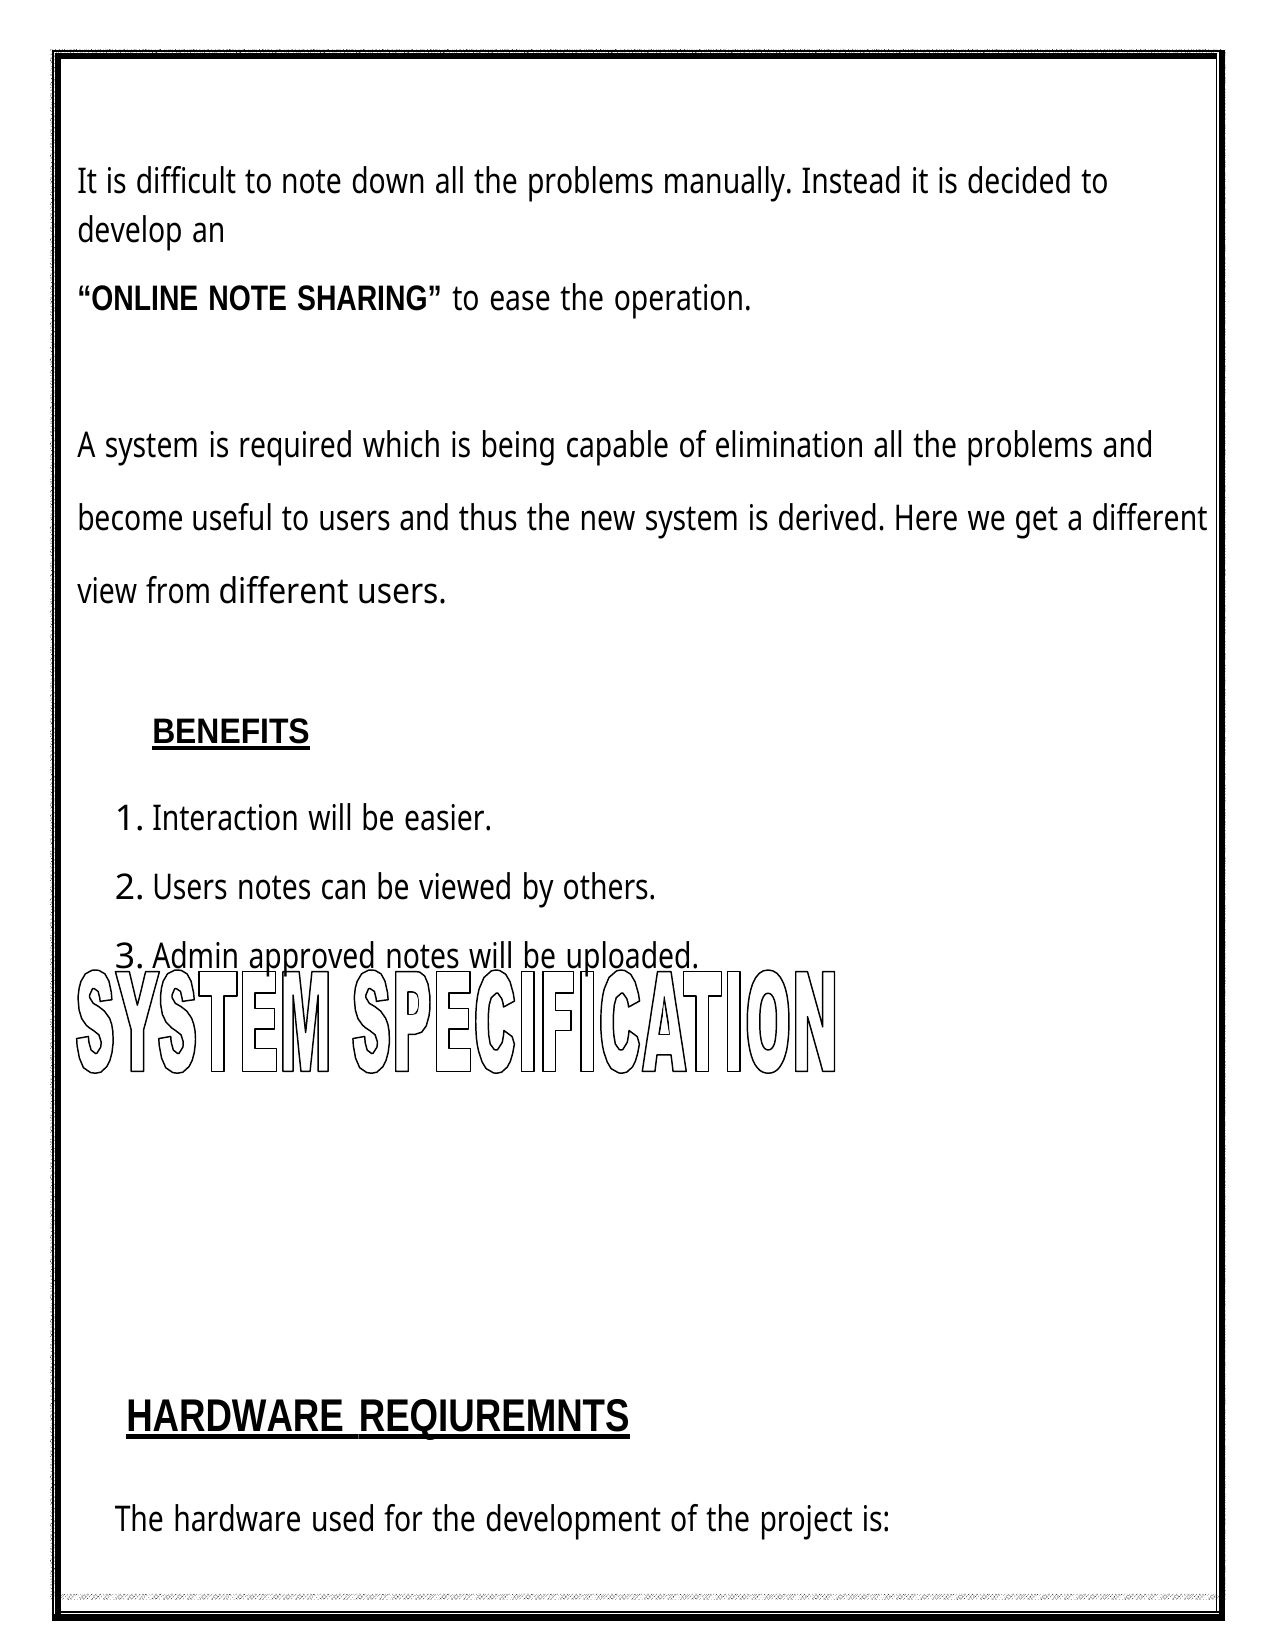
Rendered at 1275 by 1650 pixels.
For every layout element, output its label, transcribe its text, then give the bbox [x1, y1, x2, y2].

picture [54, 52, 1219, 1600]
text “ONLINE NOTE SHARING” to ease the operation. [77, 273, 1210, 321]
list Admin approved notes will be uploaded. [114, 931, 1210, 979]
subtitle HARDWARE REQIUREMNTS [114, 1388, 1210, 1441]
picture [61, 59, 1216, 1600]
list Interaction will be easier. [114, 792, 1210, 841]
text BENEFITS [152, 711, 1210, 751]
text The hardware used for the development of the project is: [114, 1494, 1210, 1542]
list Users notes can be viewed by others. [114, 862, 1210, 910]
text A system is required which is being capable of elimination all the problems and become useful to users and thus the new system is derived. Here we get a different view from different users. [77, 419, 1210, 613]
picture [50, 49, 1226, 1600]
text It is difficult to note down all the problems manually. Instead it is decided to develop an [77, 156, 1210, 252]
